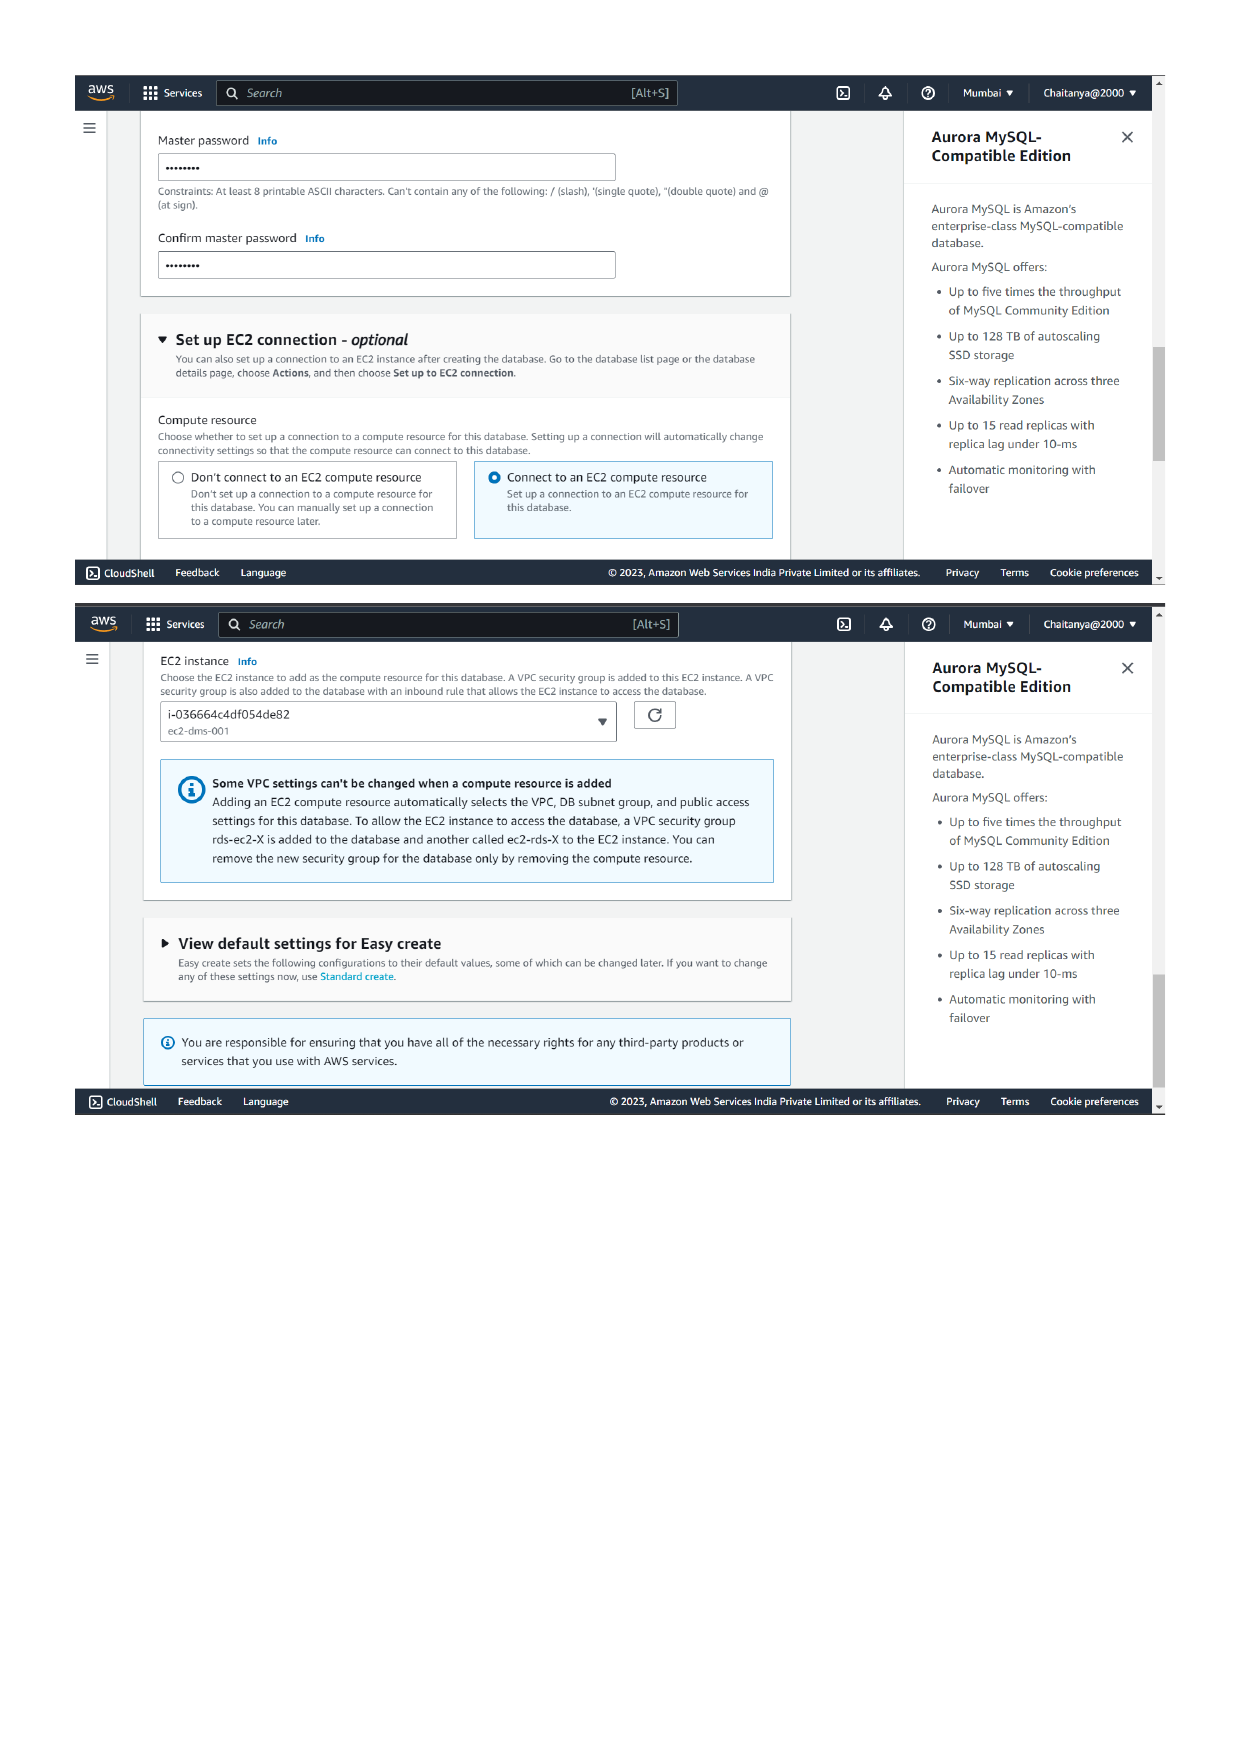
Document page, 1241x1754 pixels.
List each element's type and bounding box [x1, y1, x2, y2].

picture [75, 603, 1166, 1115]
picture [75, 75, 1166, 585]
